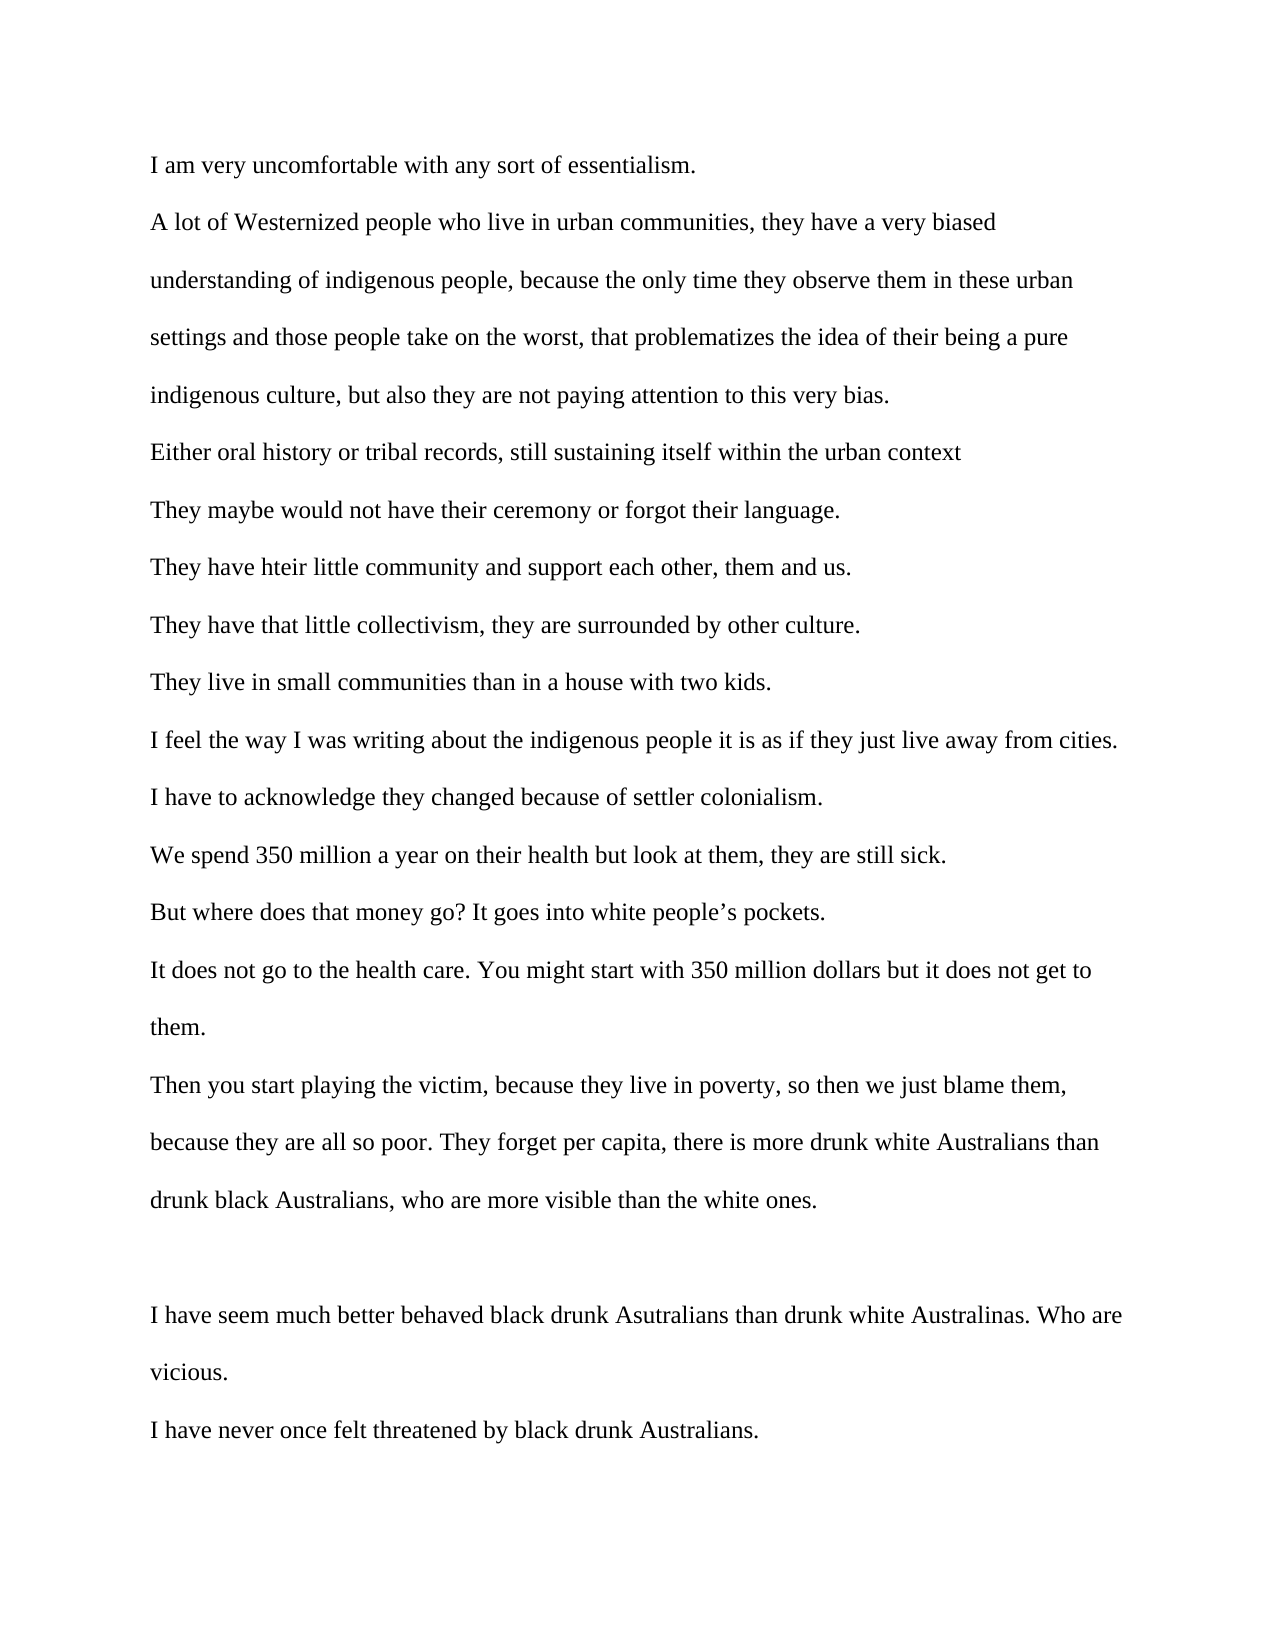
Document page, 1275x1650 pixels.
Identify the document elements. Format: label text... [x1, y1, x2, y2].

text A lot of Westernized people who live in urban communities, they have a very biased understanding of indigenous people, because the only time they observe them in these urban settings and those people take on the worst, that problematizes the idea of their being a pure indigenous culture, but also they are not paying attention to this very bias. [150, 207, 1125, 409]
text Either oral history or tribal records, still sustaining itself within the urban context [150, 437, 1125, 466]
text I feel the way I was writing about the indigenous people it is as if they just live away from cities. [150, 725, 1125, 754]
text I have to acknowledge they changed because of settler colonialism. [150, 782, 1125, 811]
text I am very uncomfortable with any sort of essentialism. [150, 150, 1125, 179]
text They maybe would not have their ceremony or forgot their language. [150, 495, 1125, 524]
text They live in small communities than in a house with two kids. [150, 667, 1125, 696]
text Then you start playing the victim, because they live in poverty, so then we just blame them, because they are all so poor. They forget per capita, there is more drunk white Australians than drunk black Australians, who are more visible than the white ones. [150, 1070, 1125, 1214]
text They have hteir little community and support each other, them and us. [150, 552, 1125, 581]
text I have seem much better behaved black drunk Asutralians than drunk white Australinas. Who are vicious. [150, 1242, 1125, 1386]
text We spend 350 million a year on their health but look at them, they are still sick. [150, 840, 1125, 869]
text They have that little collectivism, they are surrounded by other culture. [150, 610, 1125, 639]
text But where does that money go? It goes into white people’s pockets. [150, 897, 1125, 926]
text It does not go to the health care. You might start with 350 million dollars but it does not get to them. [150, 955, 1125, 1041]
text I have never once felt threatened by black drunk Australians. [150, 1415, 1125, 1444]
